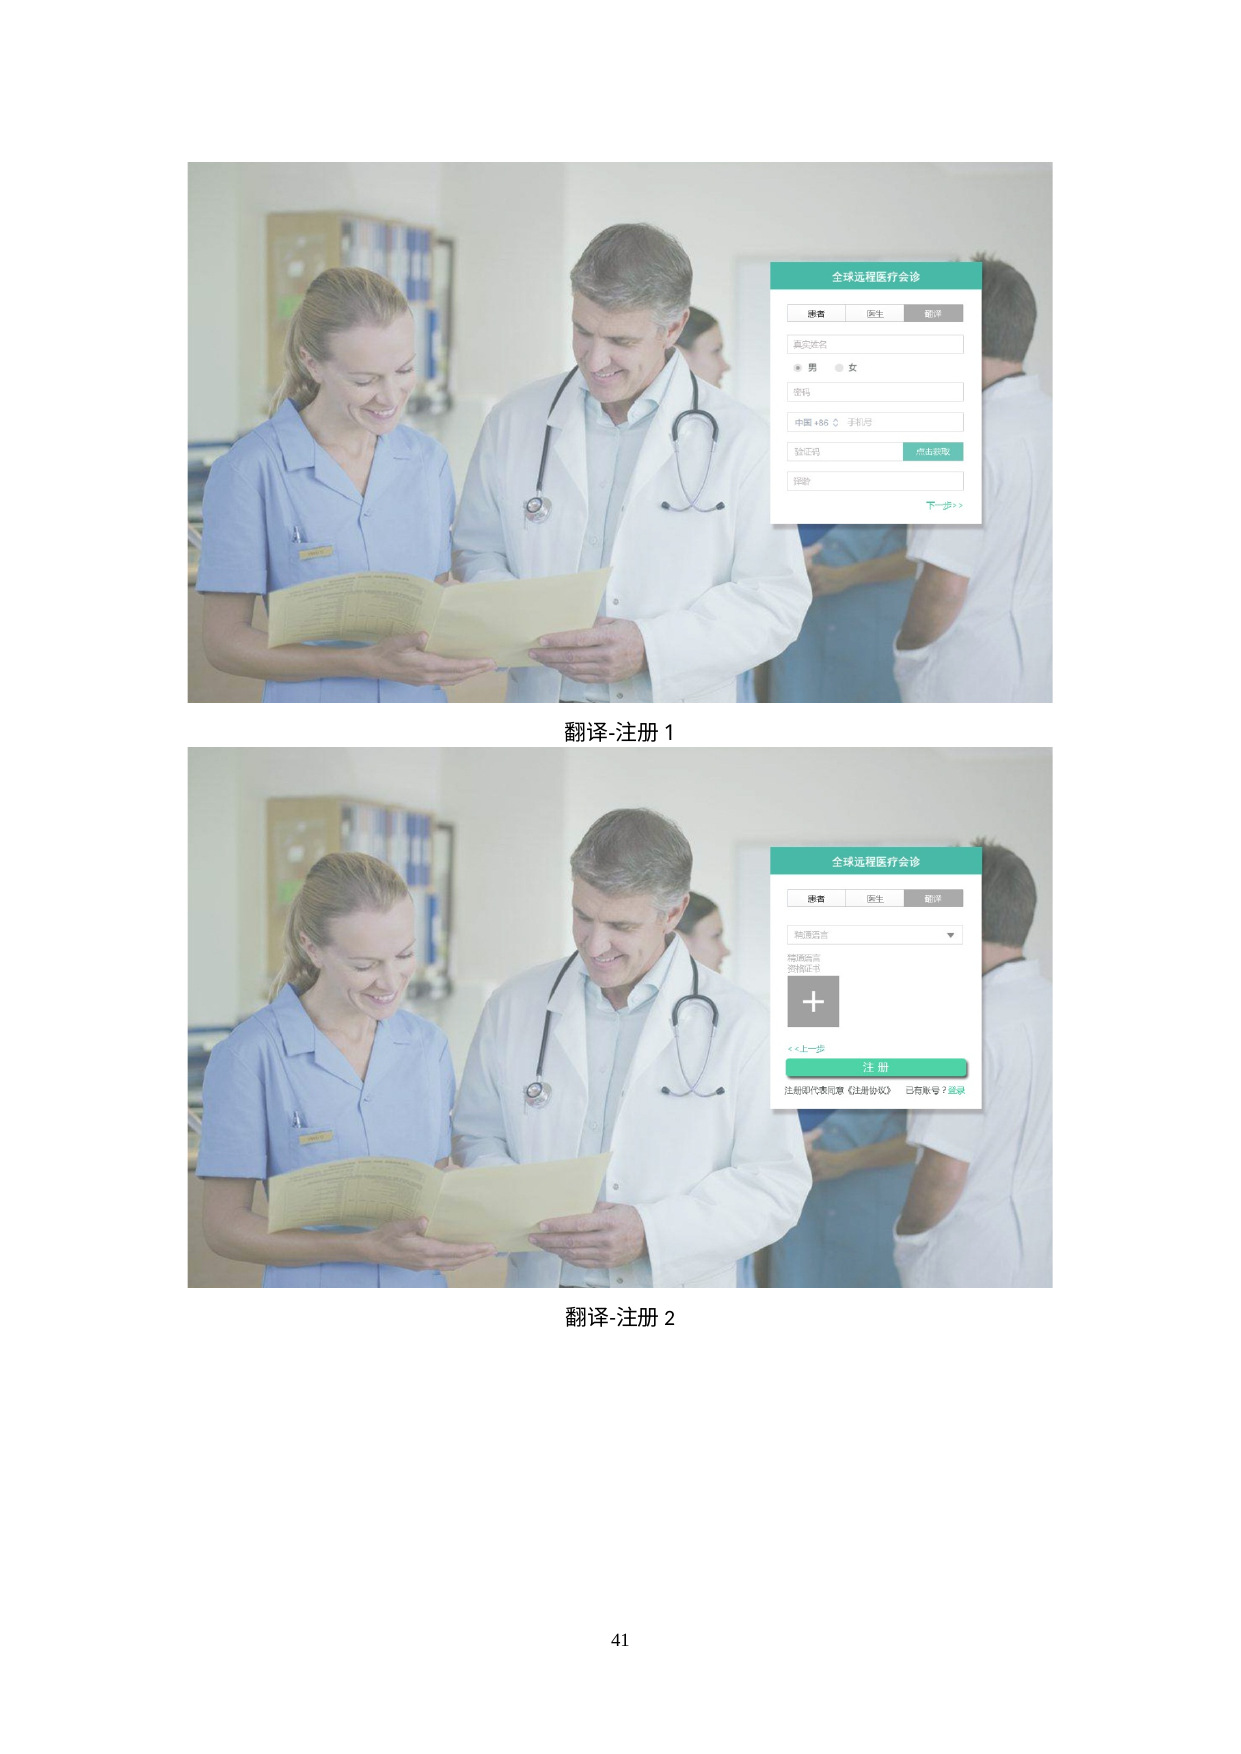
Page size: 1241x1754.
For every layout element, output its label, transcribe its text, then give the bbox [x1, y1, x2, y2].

picture [187, 747, 1053, 1288]
text 翻译-注册1 [187, 714, 1053, 747]
picture [187, 162, 1053, 703]
text 翻译-注册2 [187, 1299, 1053, 1332]
